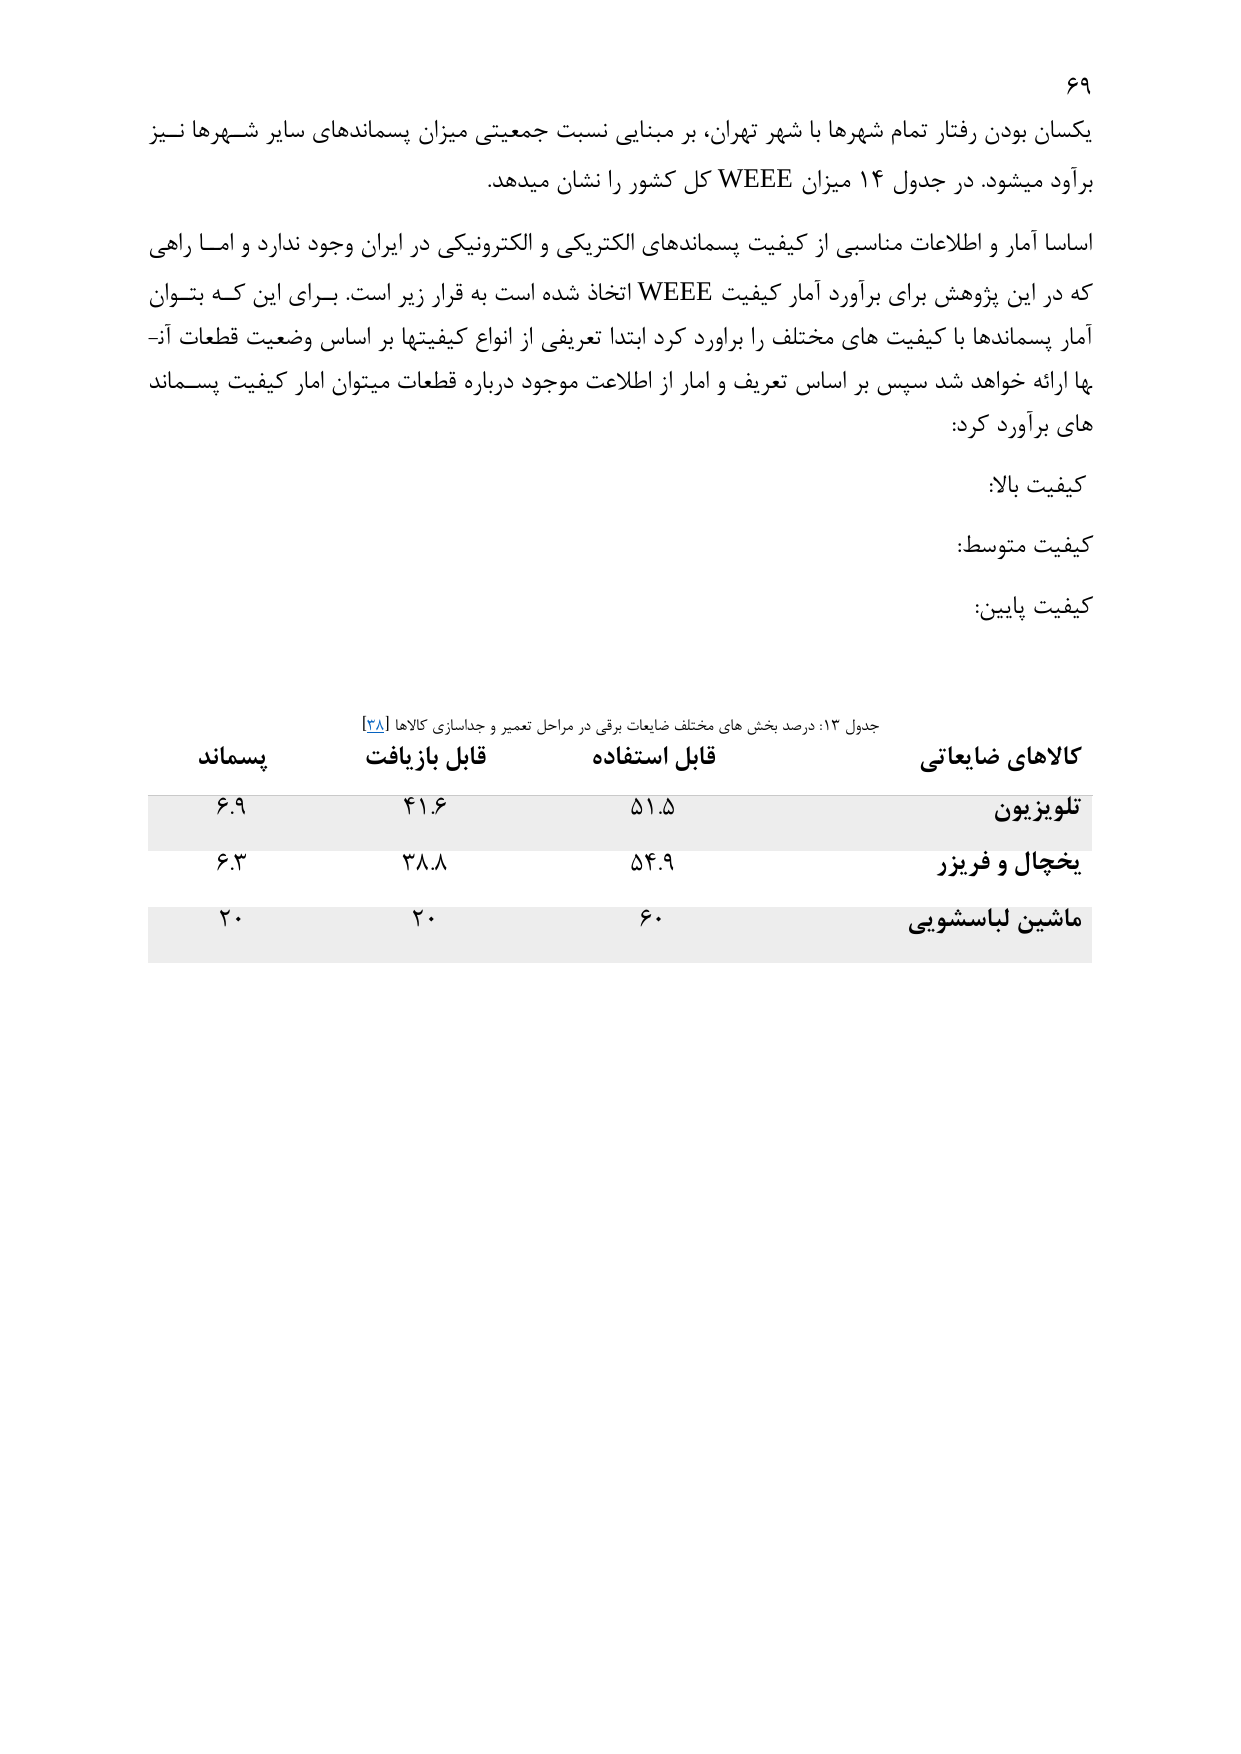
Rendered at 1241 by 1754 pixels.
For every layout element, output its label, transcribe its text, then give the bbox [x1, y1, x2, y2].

text جدول 13: درصد بخش های مختلف ضایعات برقی در مراحل تعمیر و جداسازی کالاها [38] [148, 718, 1092, 736]
text کیفیت پایین: [148, 594, 1092, 623]
table_cell تلویزیون [772, 796, 1092, 851]
table_header کالاهای ضایعاتی [772, 746, 1092, 794]
text کیفیت متوسط: [148, 533, 1092, 563]
table_header پسماند [148, 746, 316, 794]
table_header قابل استفاده [534, 746, 772, 794]
text اساسا آمار و اطلاعات مناسبی از کیفیت پسماندهای الکتریکی و الکترونیکی در ایران وجود ندارد و اما راهی که در این پژوهش برای برآورد آمار کیفیت WEEE اتخاذ شده است به قرار زیر است. برای این که بتوان آمار پسماندها با کیفیت های مختلف را براورد کرد ابتدا تعریفی از انواع کیفیتها بر اساس وضعیت قطعات آنها ارائه خواهد شد سپس بر اساس تعریف و امار از اطلاعت موجود درباره قطعات میتوان امار کیفیت پسماند های برآورد کرد: [148, 231, 1092, 442]
table_cell 38.8 [316, 851, 534, 907]
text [148, 118, 1092, 197]
table_cell 6.9 [148, 796, 316, 851]
table_header قابل بازیافت [316, 746, 534, 794]
table_cell 20 [316, 907, 534, 963]
table_cell 6.3 [148, 851, 316, 907]
table_cell 51.5 [534, 796, 772, 851]
table_cell 54.9 [534, 851, 772, 907]
table_cell ماشین لباسشویی [772, 907, 1092, 963]
table_cell یخچال و فریزر [772, 851, 1092, 907]
text کیفیت بالا: [148, 473, 1092, 502]
table_cell 41.6 [316, 796, 534, 851]
table_cell 60 [534, 907, 772, 963]
table_cell 20 [148, 907, 316, 963]
